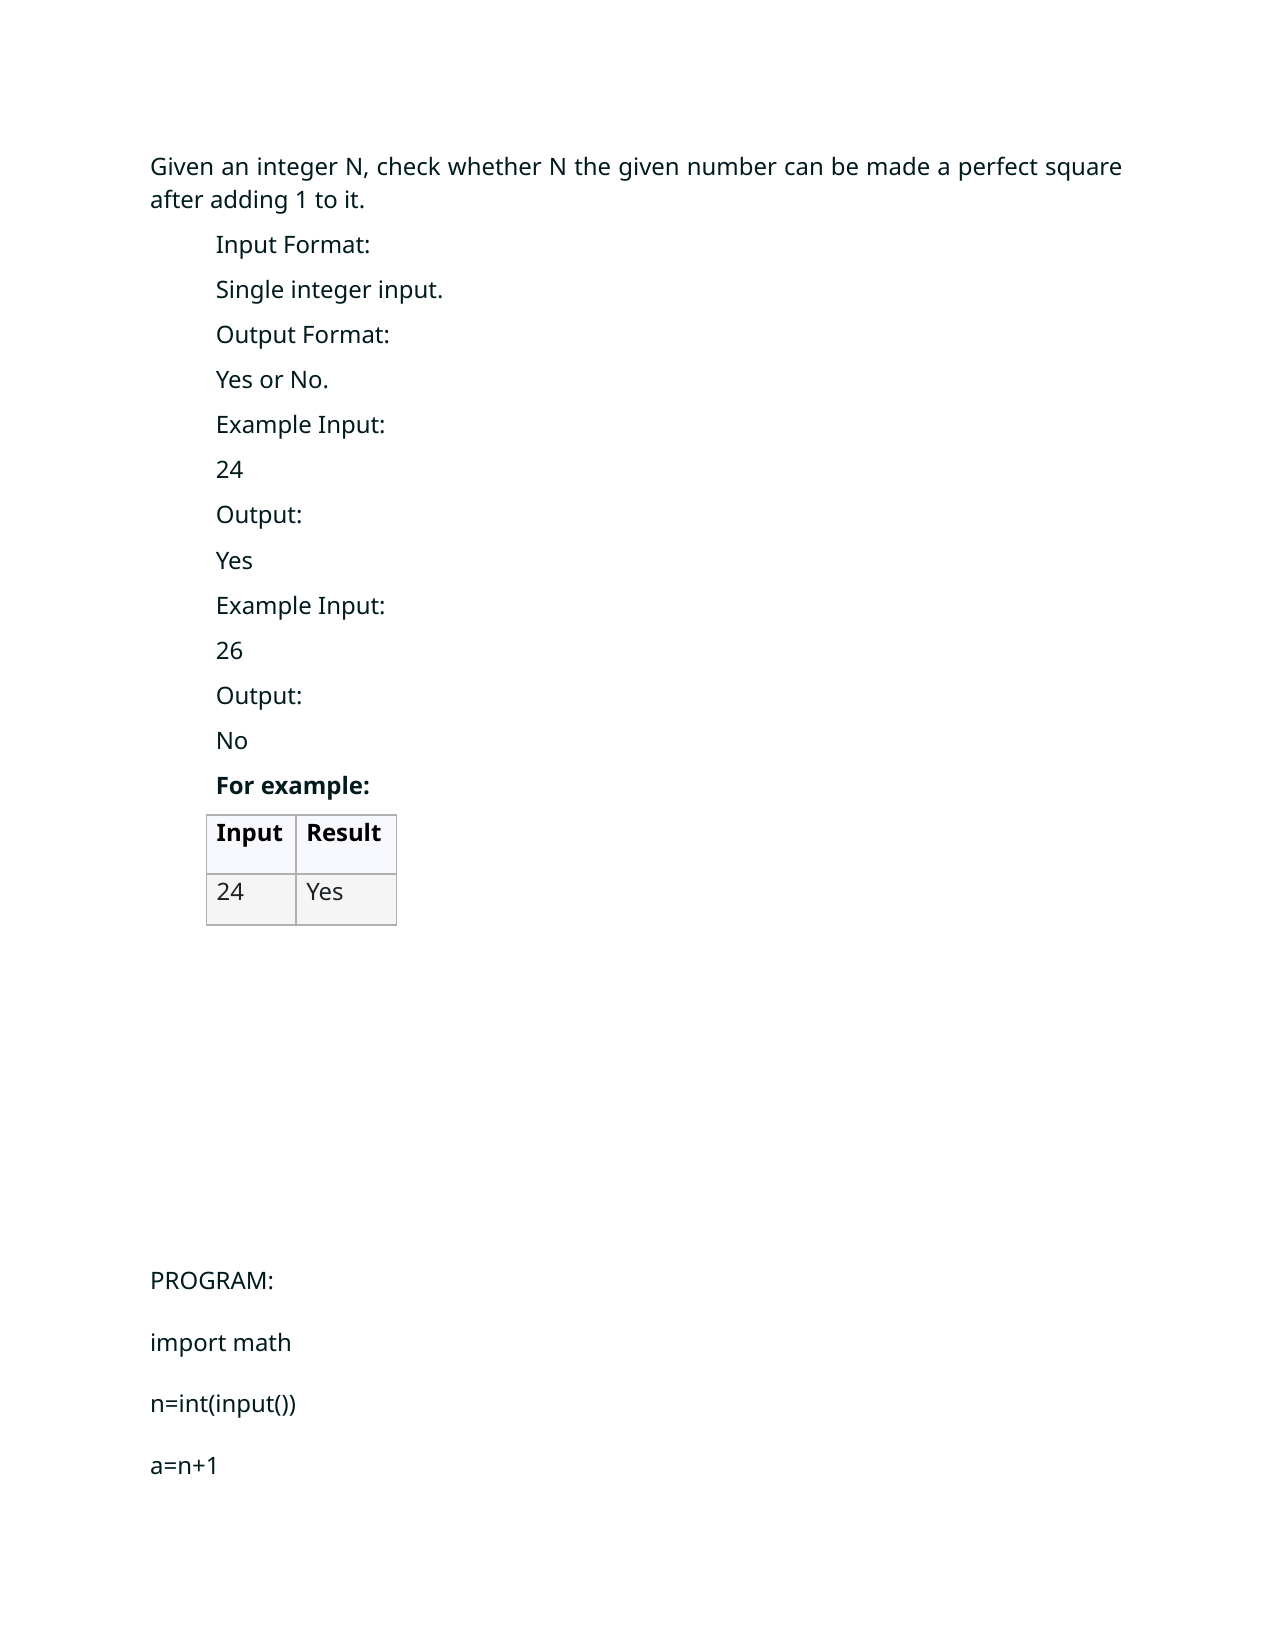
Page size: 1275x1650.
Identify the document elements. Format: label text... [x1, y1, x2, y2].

text Example Input: [216, 408, 1125, 441]
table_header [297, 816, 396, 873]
text Single integer input. [216, 273, 1125, 305]
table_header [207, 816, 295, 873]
text No [216, 724, 1125, 756]
text Input Format: [216, 228, 1125, 260]
text 26 [216, 634, 1125, 666]
text a=n+1 [150, 1449, 1125, 1482]
text Output Format: [216, 318, 1125, 351]
text For example: [216, 769, 1125, 802]
text Example Input: [216, 588, 1125, 621]
text Output: [216, 679, 1125, 711]
text Output: [216, 498, 1125, 531]
text import math [150, 1325, 1125, 1358]
text PROGRAM: [150, 1264, 1125, 1296]
text Given an integer N, check whether N the given number can be made a perfect square after adding 1 to it. [150, 150, 1125, 215]
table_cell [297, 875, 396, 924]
text n=int(input()) [150, 1387, 1125, 1420]
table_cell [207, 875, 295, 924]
text Yes or No. [216, 363, 1125, 396]
text 24 [216, 453, 1125, 486]
text Yes [216, 543, 1125, 576]
